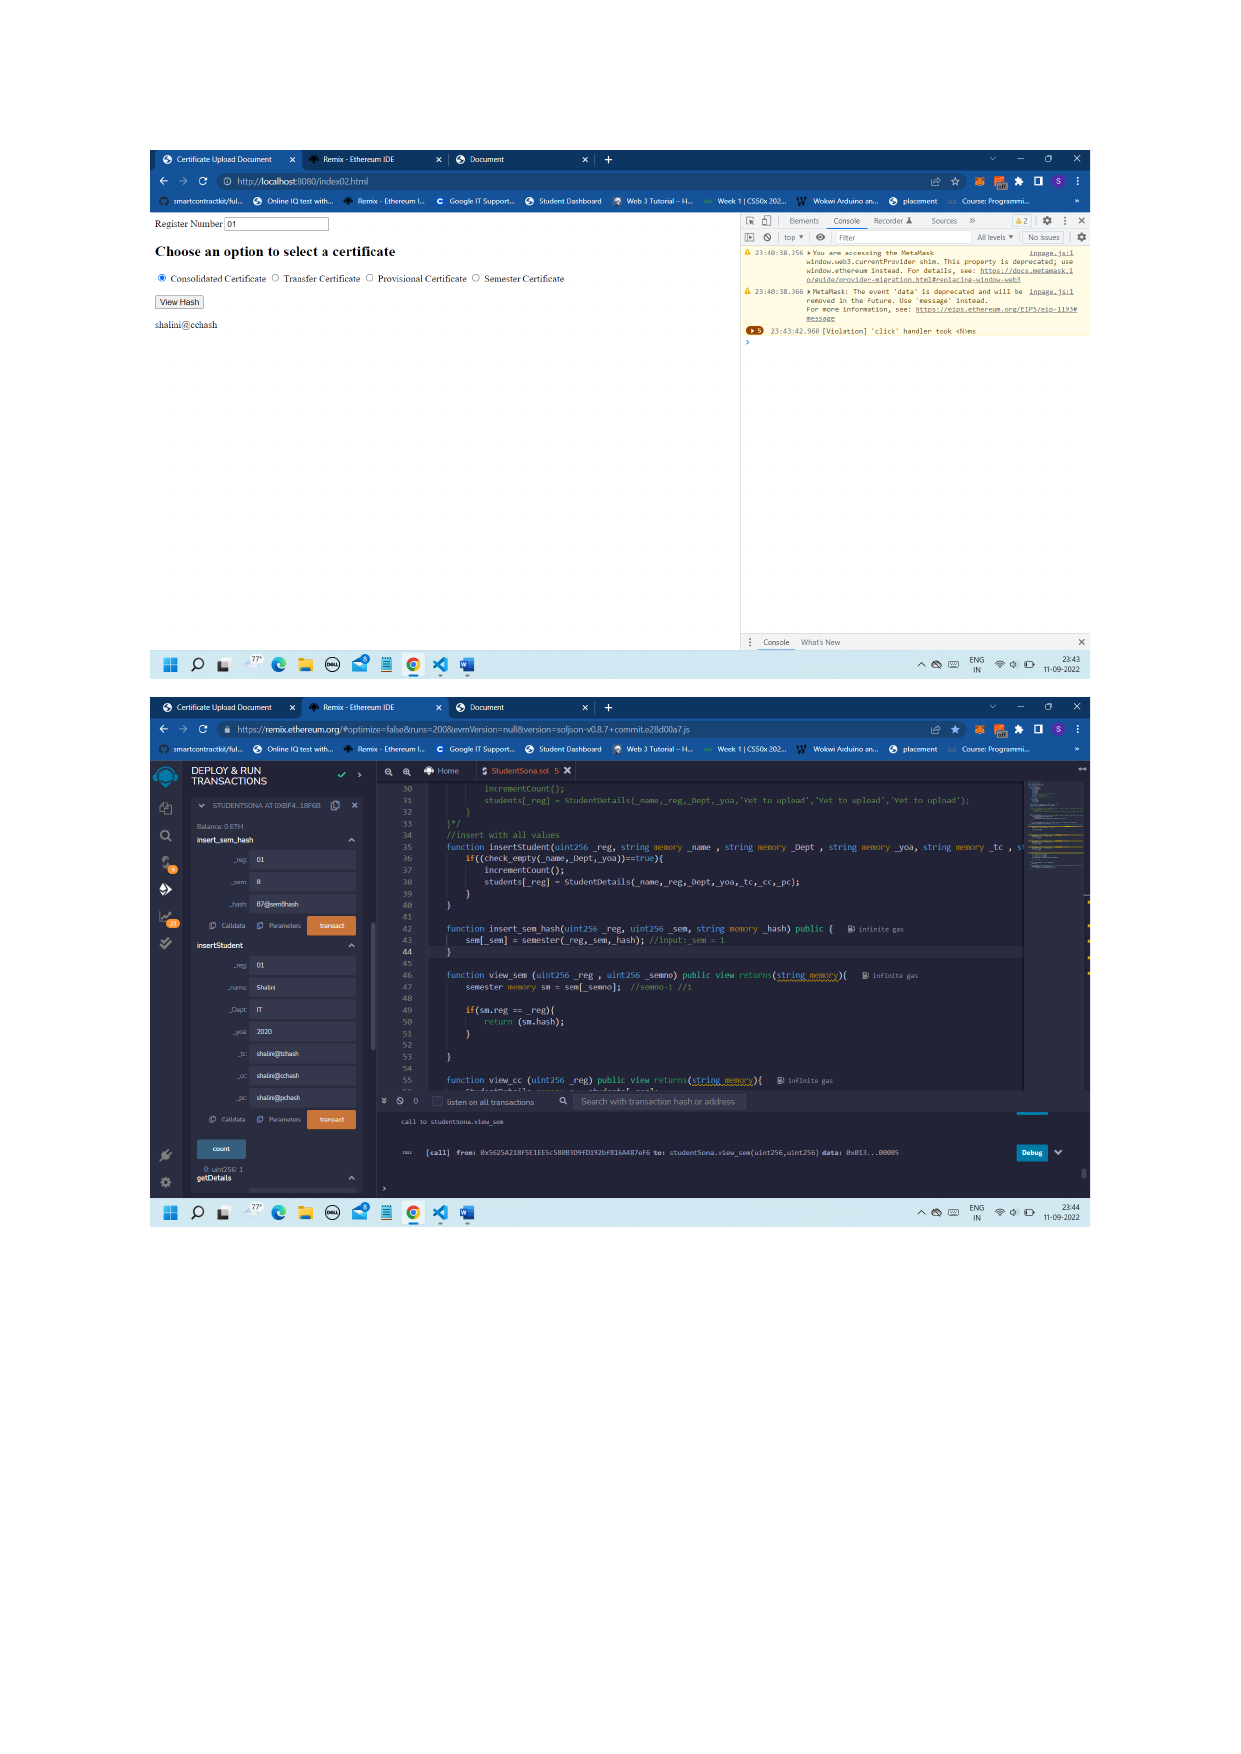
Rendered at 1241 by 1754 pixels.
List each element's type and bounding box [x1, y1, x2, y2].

picture [150, 150, 1091, 679]
picture [150, 697, 1091, 1227]
